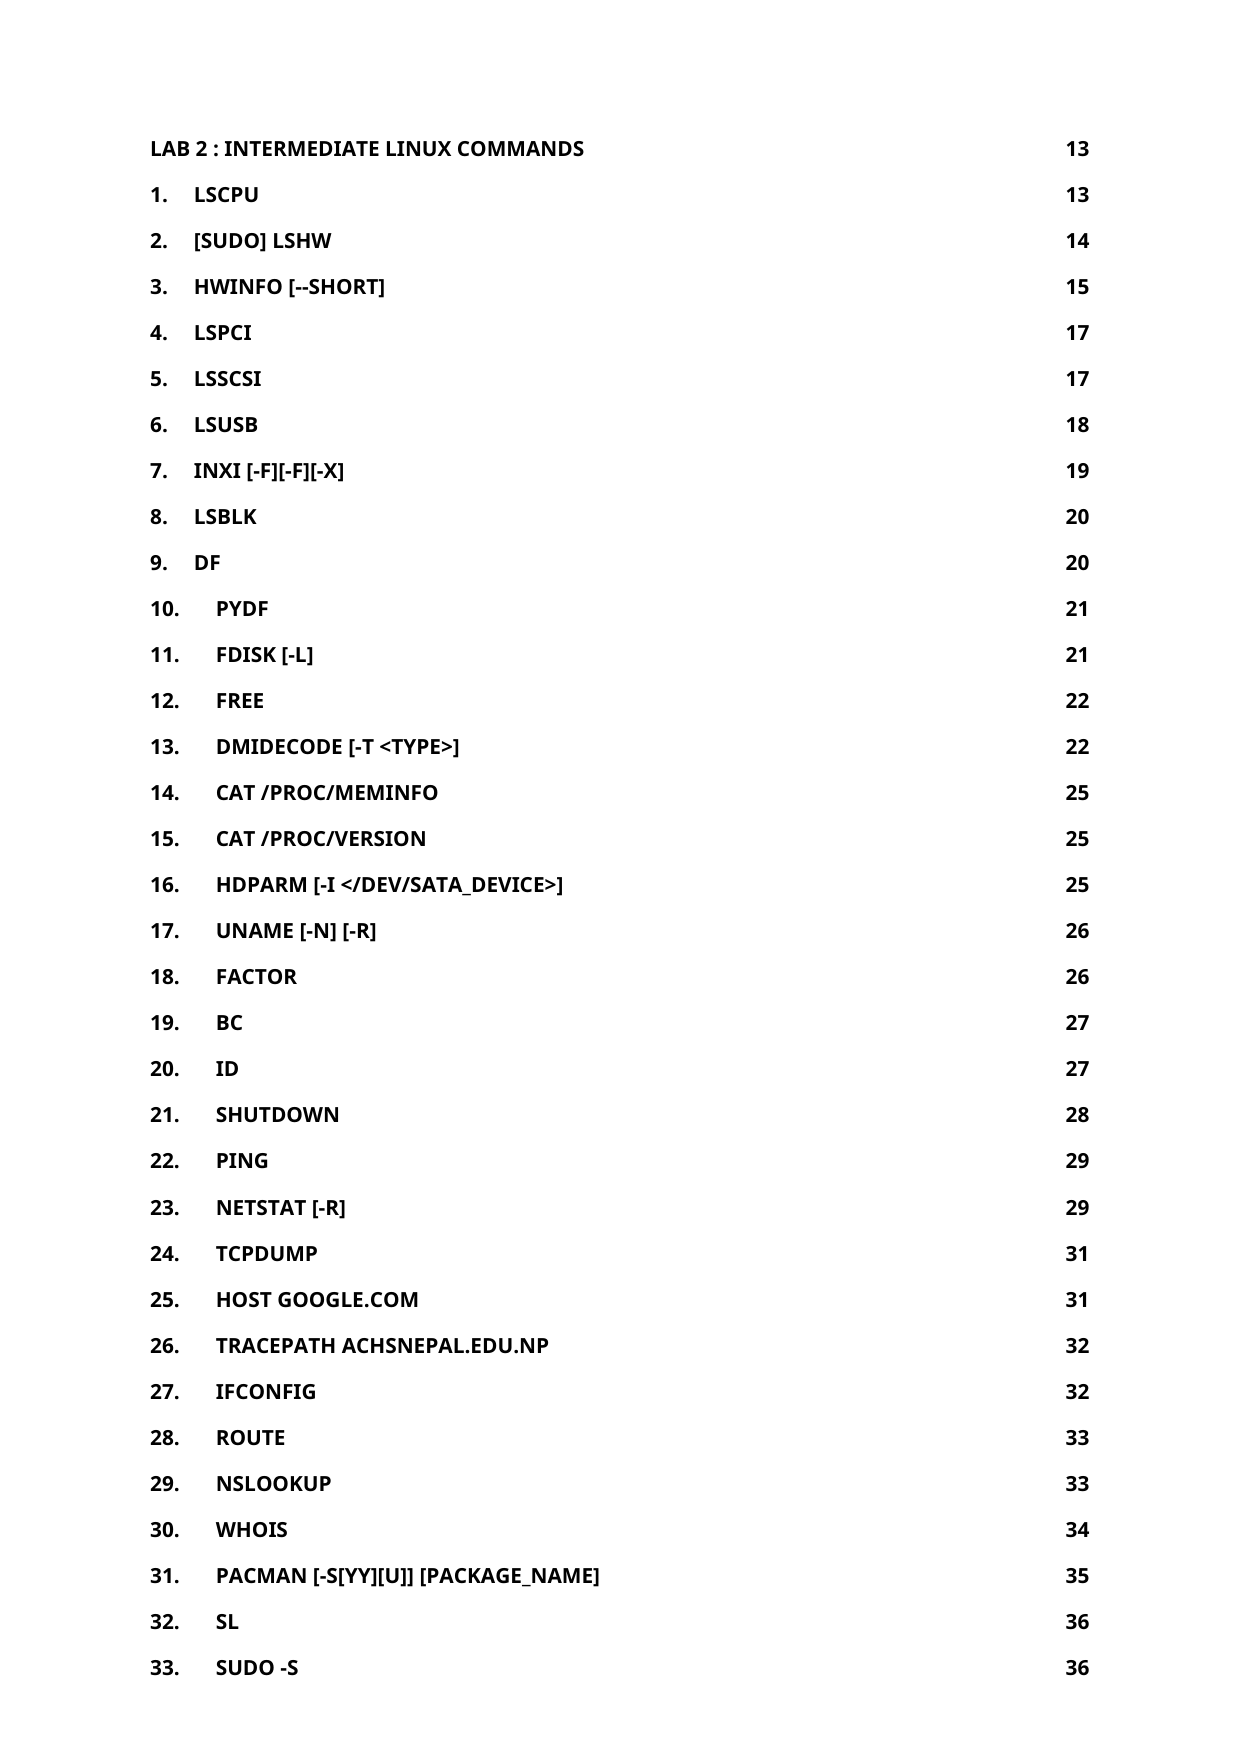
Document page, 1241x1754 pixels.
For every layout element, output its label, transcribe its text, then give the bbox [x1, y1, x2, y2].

text 20. id 27 [150, 1054, 1090, 1083]
text LAB 2 : INTERMEDIATE LINUX COMMANDS 13 [150, 134, 1090, 163]
text 8. lsblk 20 [150, 502, 1090, 530]
text 2. [sudo] lshw 14 [150, 226, 1090, 254]
text 25. host google.com 31 [150, 1285, 1090, 1313]
text 24. tcpdump 31 [150, 1239, 1090, 1267]
text 7. inxi [-f][-F][-x] 19 [150, 456, 1090, 484]
text 9. df 20 [150, 548, 1090, 576]
text 33. sudo -s 36 [150, 1653, 1090, 1681]
text 27. ifconfig 32 [150, 1377, 1090, 1405]
text 30. whois 34 [150, 1515, 1090, 1543]
text 31. pacman [-S[yy][u]] [package_name] 35 [150, 1561, 1090, 1589]
text 10. pydf 21 [150, 594, 1090, 622]
text 19. bc 27 [150, 1008, 1090, 1037]
text 15. cat /proc/version 25 [150, 824, 1090, 853]
text 11. fdisk [-l] 21 [150, 640, 1090, 668]
text 18. factor 26 [150, 962, 1090, 991]
text 1. lscpu 13 [150, 180, 1090, 208]
text 28. route 33 [150, 1423, 1090, 1451]
text 23. netstat [-r] 29 [150, 1193, 1090, 1221]
text 32. sl 36 [150, 1607, 1090, 1635]
text 5. lsscsi 17 [150, 364, 1090, 392]
text 14. cat /proc/meminfo 25 [150, 778, 1090, 807]
text 6. lsusb 18 [150, 410, 1090, 438]
text 3. hwinfo [--short] 15 [150, 272, 1090, 300]
text 4. lspci 17 [150, 318, 1090, 346]
text 26. tracepath achsnepal.edu.np 32 [150, 1331, 1090, 1359]
text 29. nslookup 33 [150, 1469, 1090, 1497]
text 22. ping 29 [150, 1147, 1090, 1175]
text 21. shutdown 28 [150, 1101, 1090, 1129]
text 12. free 22 [150, 686, 1090, 714]
text 16. hdparm [-i </dev/sata_device>] 25 [150, 870, 1090, 899]
text 13. dmidecode [-t <type>] 22 [150, 732, 1090, 761]
text 17. uname [-n] [-r] 26 [150, 916, 1090, 945]
